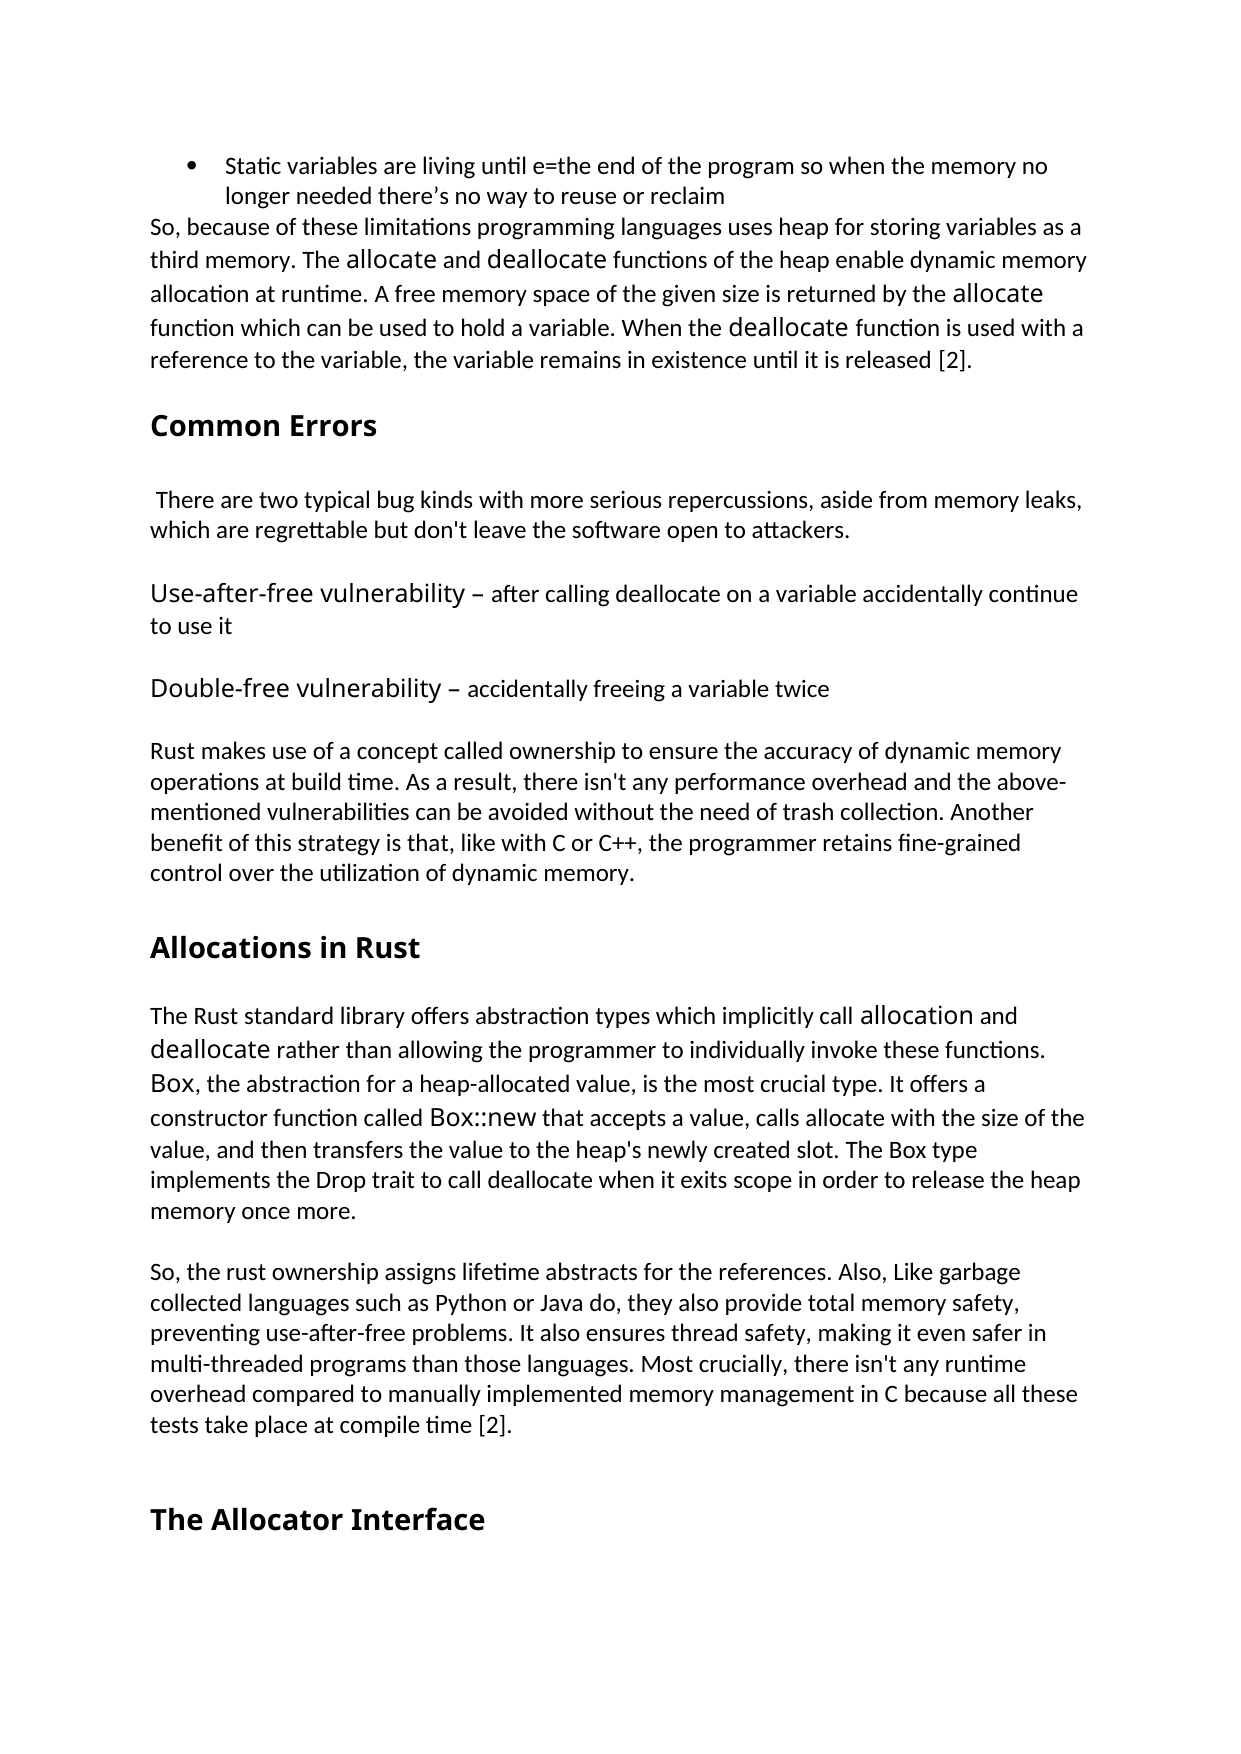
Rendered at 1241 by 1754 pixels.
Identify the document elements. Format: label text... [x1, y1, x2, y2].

text Rust makes use of a concept called ownership to ensure the accuracy of dynamic memory operations at build time. As a result, there isn't any performance overhead and the above-mentioned vulnerabilities can be avoided without the need of trash collection. Another benefit of this strategy is that, like with C or C++, the programmer retains fine-grained control over the utilization of dynamic memory. [150, 735, 1090, 888]
list Static variables are living until e=the end of the program so when the memory no longer needed there’s no way to reuse or reclaim [187, 150, 1090, 211]
text Common Errors [150, 405, 1090, 444]
text Allocations in Rust [150, 928, 1090, 967]
text So, because of these limitations programming languages uses heap for storing variables as a third memory. The allocate and deallocate functions of the heap enable dynamic memory allocation at runtime. A free memory space of the given size is returned by the allocate function which can be used to hold a variable. When the deallocate function is used with a reference to the variable, the variable remains in existence until it is released. [150, 211, 1090, 374]
text Use-after-free vulnerability – after calling deallocate on a variable accidentally continue to use it [150, 576, 1090, 640]
text So, the rust ownership assigns lifetime abstracts for the references. Also, Like garbage collected languages such as Python or Java do, they also provide total memory safety, preventing use-after-free problems. It also ensures thread safety, making it even safer in multi-threaded programs than those languages. Most crucially, there isn't any runtime overhead compared to manually implemented memory management in C because all these tests take place at compile time. [150, 1256, 1090, 1439]
text The Rust standard library offers abstraction types which implicitly call allocation and deallocate rather than allowing the programmer to individually invoke these functions. Box, the abstraction for a heap-allocated value, is the most crucial type. It offers a constructor function called Box::new that accepts a value, calls allocate with the size of the value, and then transfers the value to the heap's newly created slot. The Box type implements the Drop trait to call deallocate when it exits scope in order to release the heap memory once more. [150, 998, 1090, 1226]
text Double-free vulnerability – accidentally freeing a variable twice [150, 671, 1090, 705]
text There are two typical bug kinds with more serious repercussions, aside from memory leaks, which are regrettable but don't leave the software open to attackers. [150, 484, 1090, 545]
text The Allocator Interface [150, 1499, 1090, 1539]
